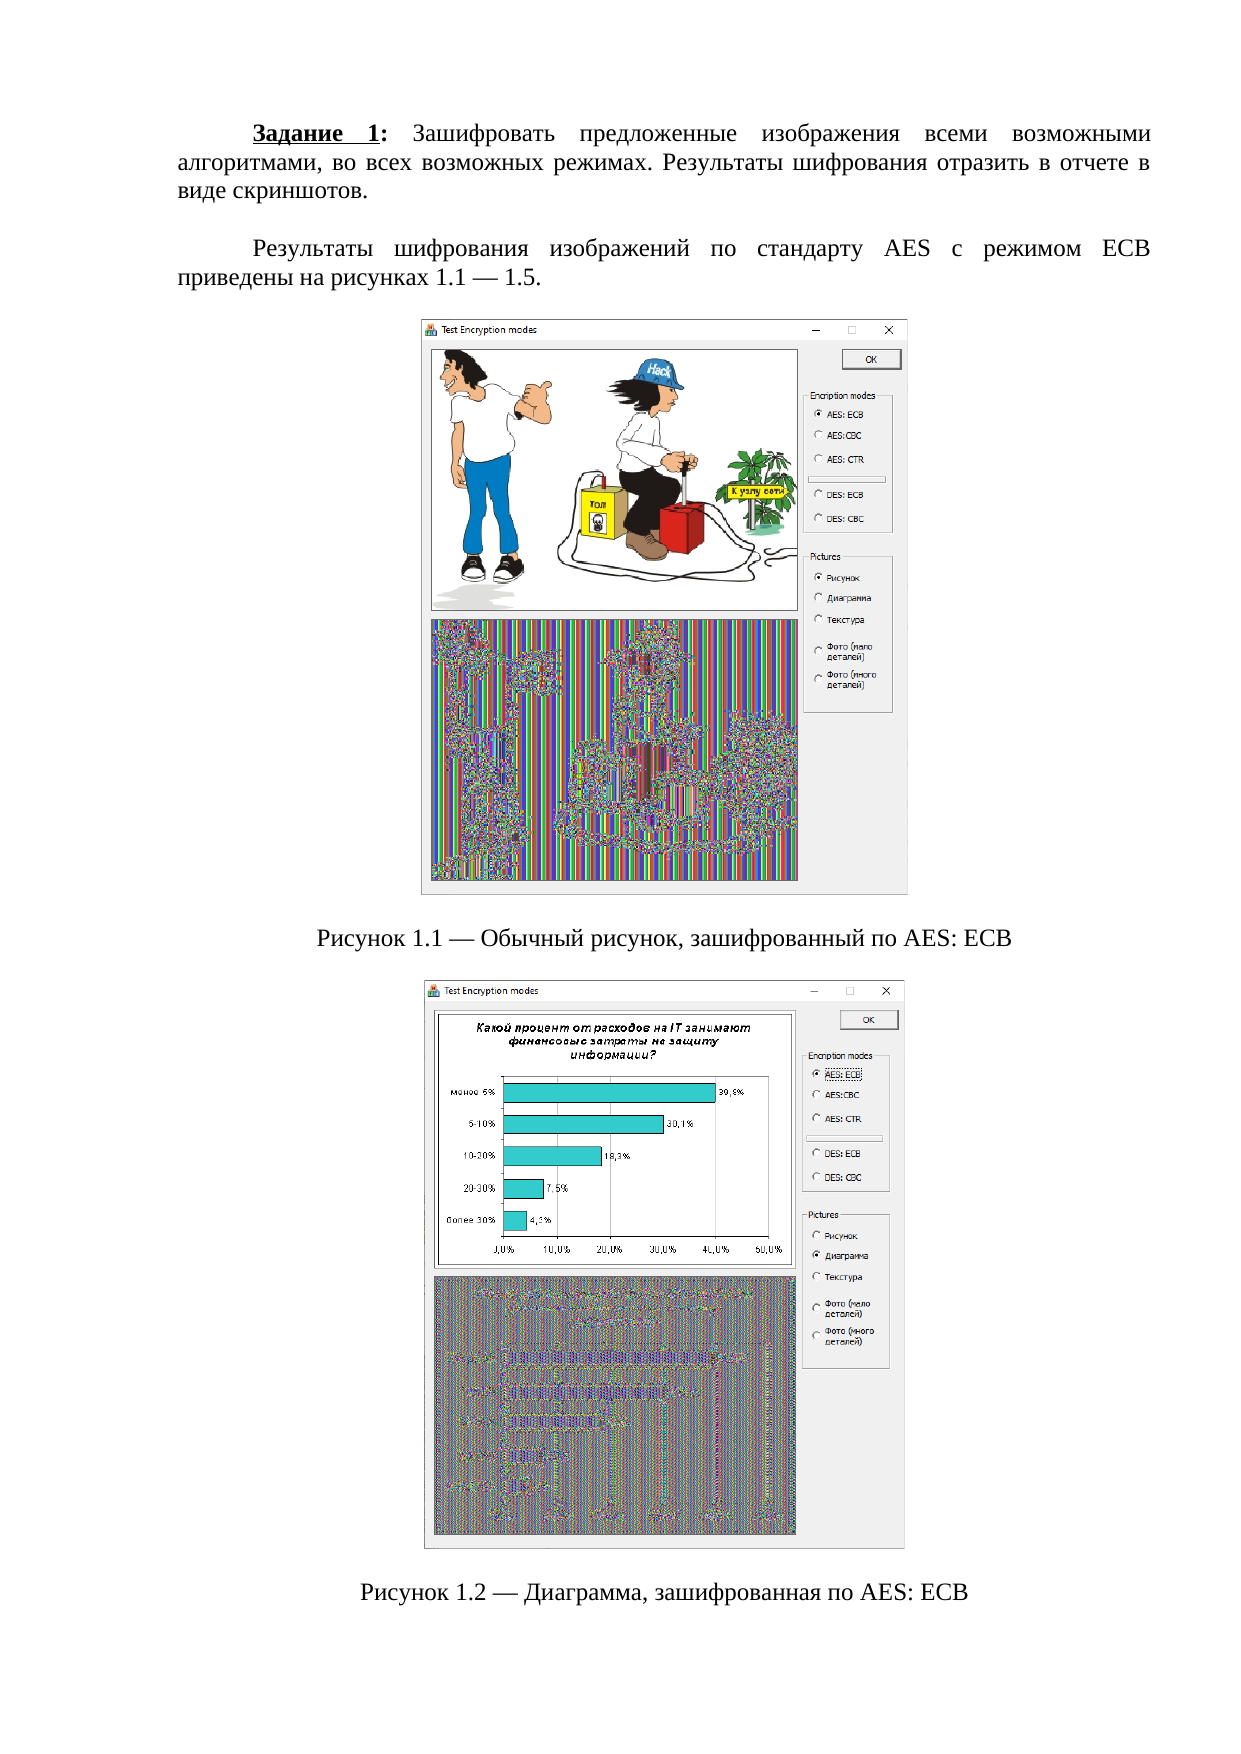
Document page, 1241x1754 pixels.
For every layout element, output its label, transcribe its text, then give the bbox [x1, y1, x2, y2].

text Рисунок 1.1 — Обычный рисунок, зашифрованный по AES: ECB [177, 923, 1152, 952]
text Задание 1: Зашифровать предложенные изображения всеми возможными алгоритмами, во всех возможных режимах. Результаты шифрования отразить в отчете в виде скриншотов. [177, 118, 1152, 204]
picture [424, 980, 905, 1549]
picture [421, 319, 908, 895]
text Рисунок 1.2 — Диаграмма, зашифрованная по AES: ECB [177, 1577, 1152, 1606]
text Результаты шифрования изображений по стандарту AES с режимом ECB приведены на рисунках 1.1 — 1.5. [177, 233, 1152, 291]
